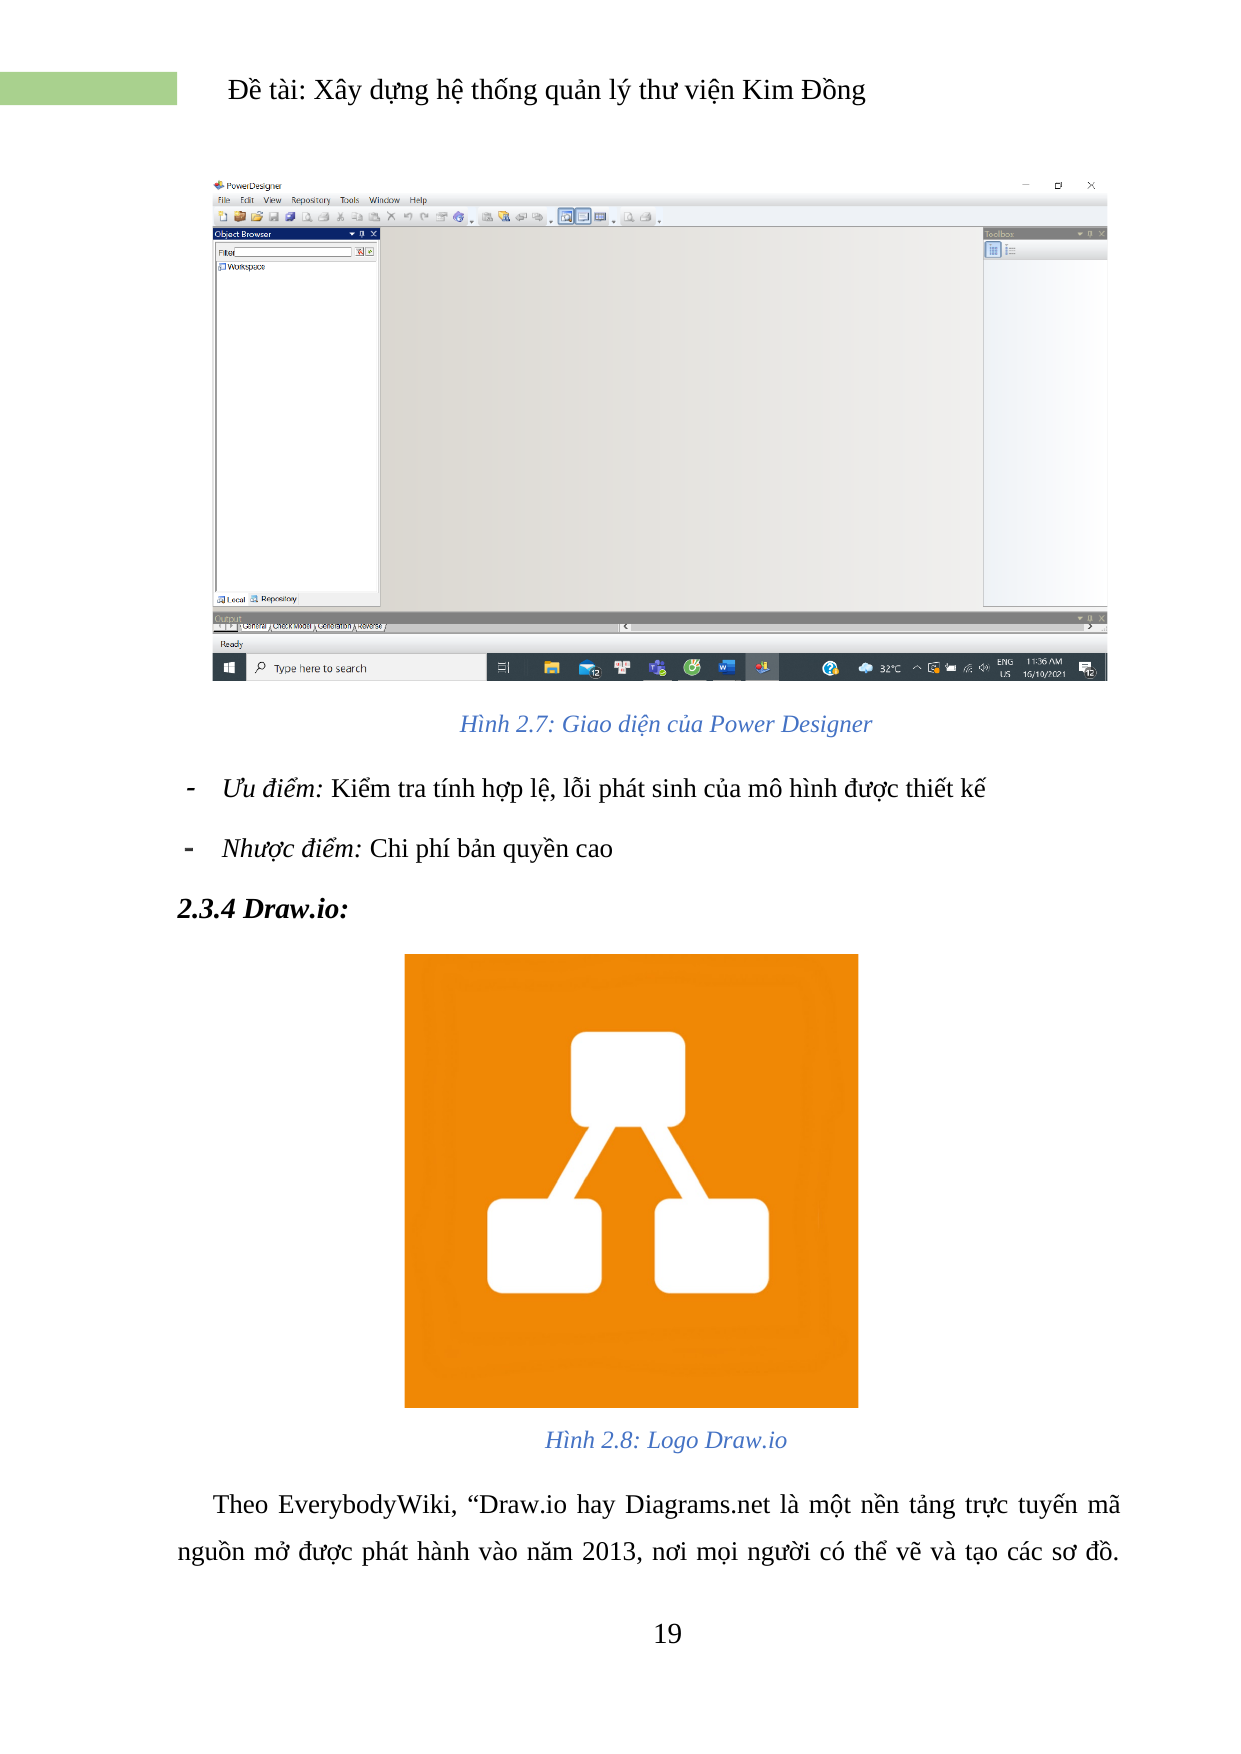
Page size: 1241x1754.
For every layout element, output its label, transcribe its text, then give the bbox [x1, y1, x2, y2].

picture [212, 177, 1108, 681]
list Nhược điểm: Chi phí bản quyền cao [184, 832, 1122, 863]
text Draw.io: [177, 891, 1122, 925]
list Ưu điểm: Kiểm tra tính hợp lệ, lỗi phát sinh của mô hình được thiết kế [184, 773, 1122, 804]
text Hình 2.8: Logo Draw.io [177, 1425, 1122, 1453]
picture [404, 954, 859, 1408]
text Hình 2.7: Giao diện của Power Designer [177, 709, 1122, 737]
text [177, 1489, 1122, 1566]
